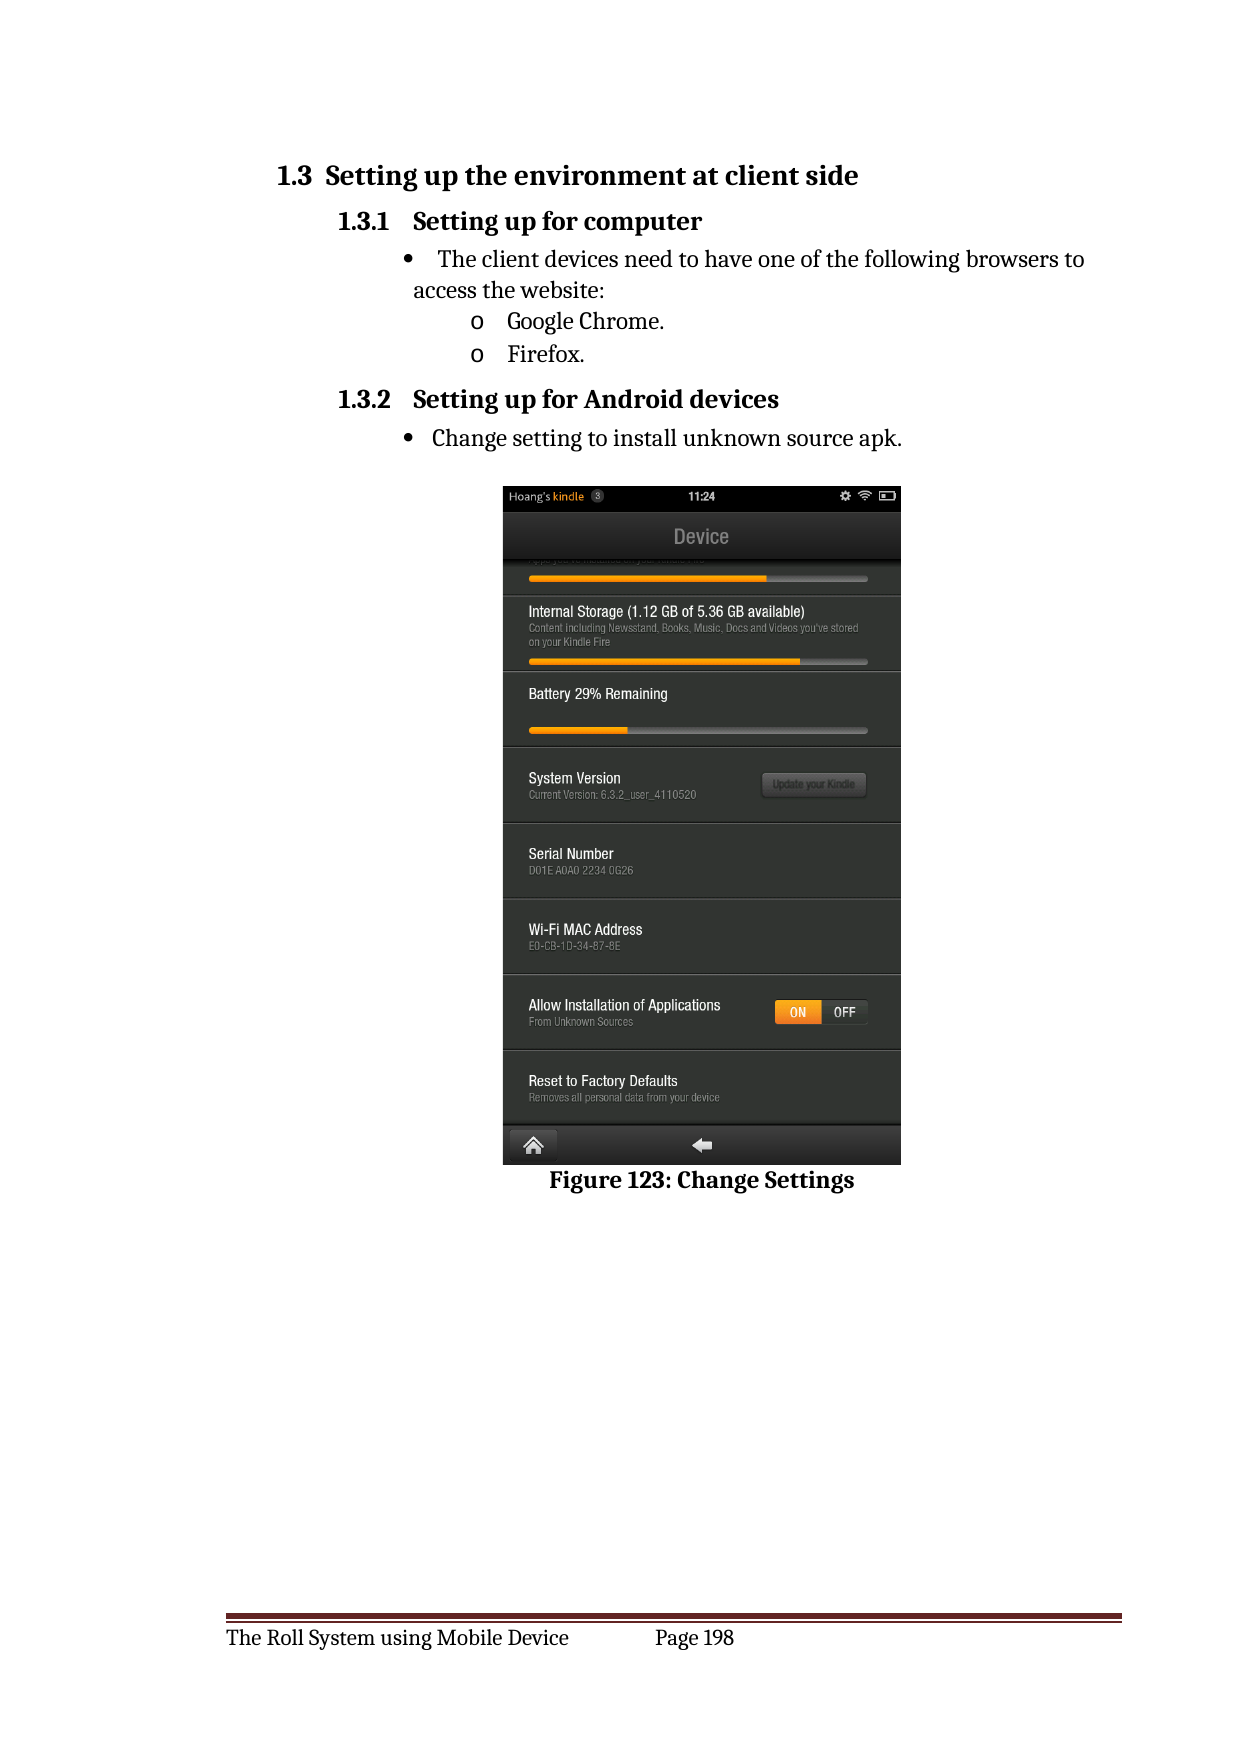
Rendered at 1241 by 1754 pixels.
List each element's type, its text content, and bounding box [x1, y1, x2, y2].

list Firefox. [469, 339, 1122, 369]
subtitle Setting up for computer [338, 206, 1122, 237]
picture [502, 486, 901, 1165]
subtitle Setting up for Android devices [338, 384, 1122, 416]
subtitle Setting up the environment at client side [277, 159, 1122, 193]
list The client devices need to have one of the following browsers to access the website: [404, 245, 1122, 305]
list Figure 123: Change Settings [282, 1166, 1122, 1195]
list Google Chrome. [469, 307, 1122, 337]
list Change setting to install unknown source apk. [404, 424, 1122, 453]
